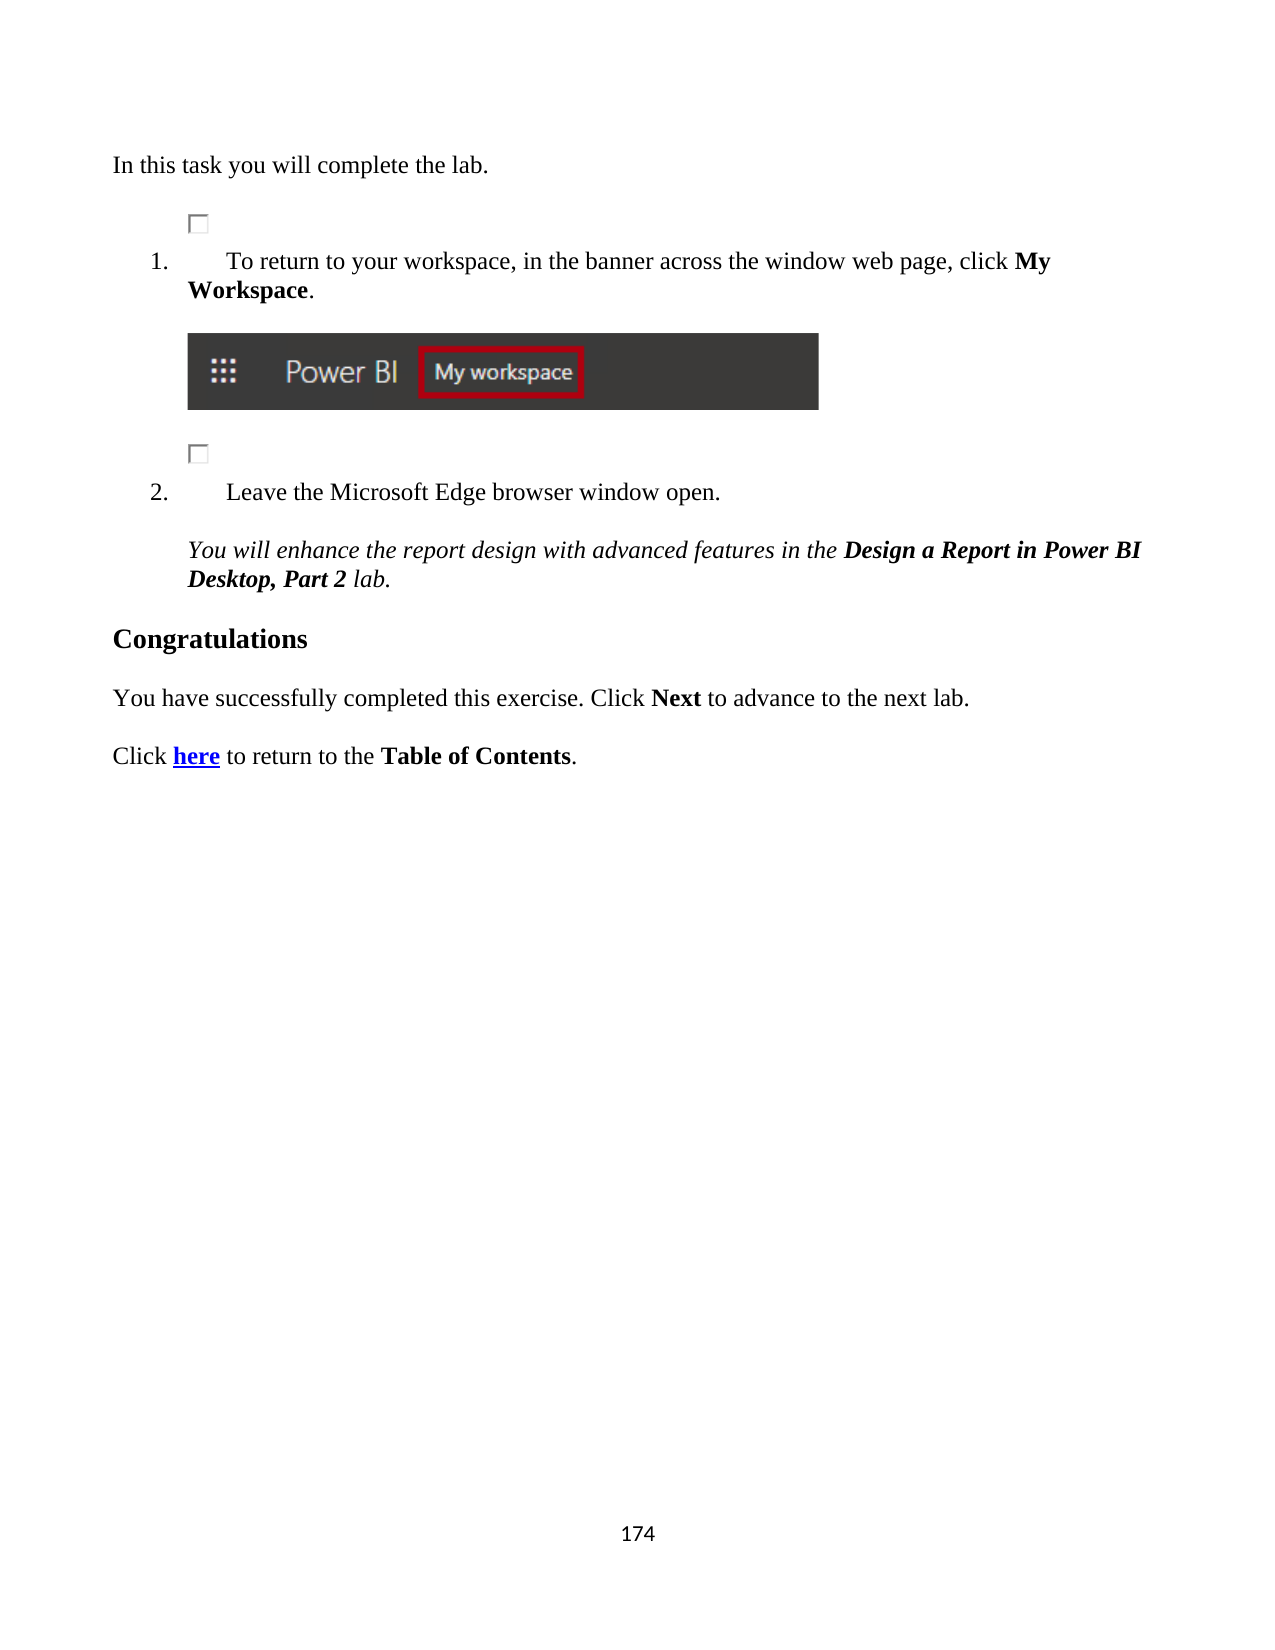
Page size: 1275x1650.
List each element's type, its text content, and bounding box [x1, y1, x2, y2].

text Congratulations [112, 622, 1162, 654]
text In this task you will complete the lab. [112, 150, 1162, 179]
picture [187, 333, 819, 410]
text You will enhance the report design with advanced features in the Design a Report in Power BI Desktop, Part 2 lab. [187, 535, 1162, 592]
list To return to your workspace, in the banner across the window web page, click My Workspace. [150, 208, 1162, 304]
list Leave the Microsoft Edge browser window open. [150, 439, 1162, 506]
text Click here to return to the Table of Contents. [112, 741, 1162, 770]
text You have successfully completed this exercise. Click Next to advance to the next lab. [112, 683, 1162, 712]
